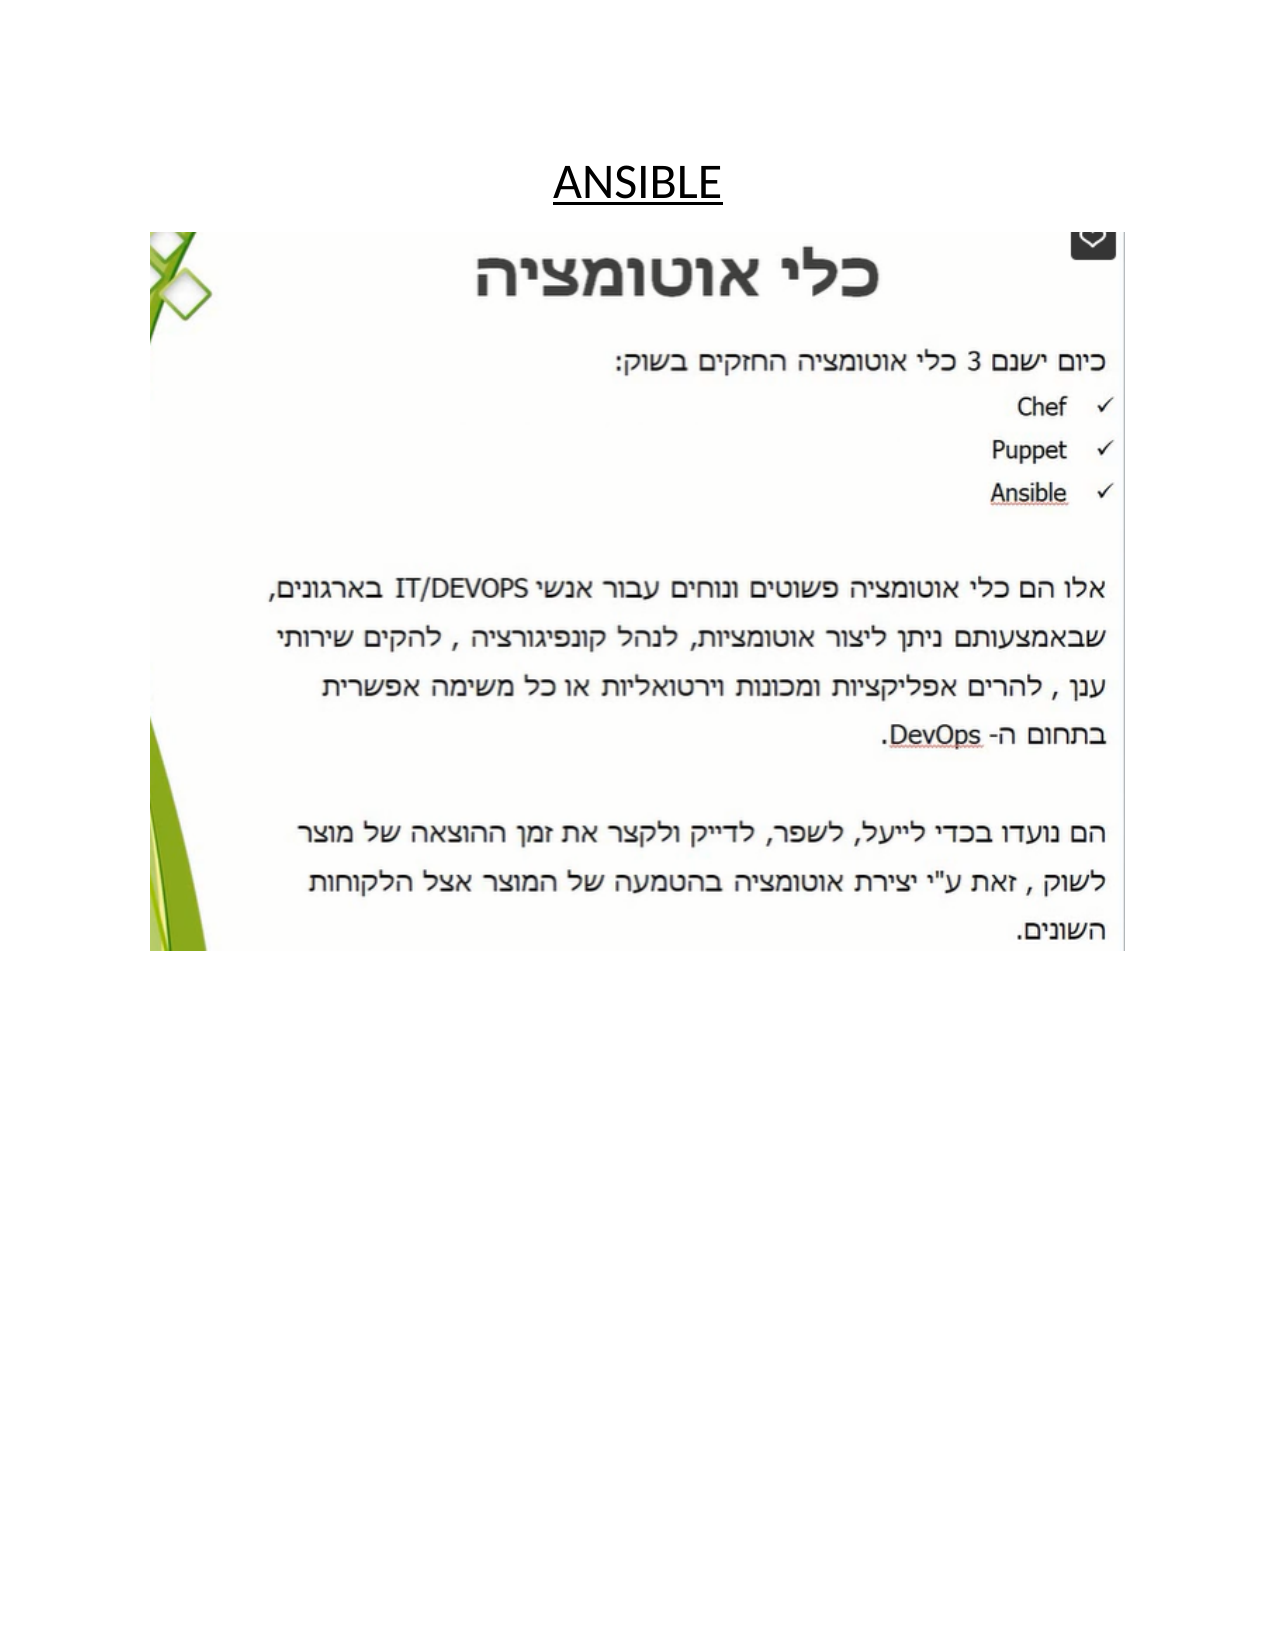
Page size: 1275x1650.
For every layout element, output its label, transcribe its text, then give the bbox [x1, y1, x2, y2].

picture [150, 232, 1125, 951]
text ANSIBLE [150, 150, 1125, 211]
